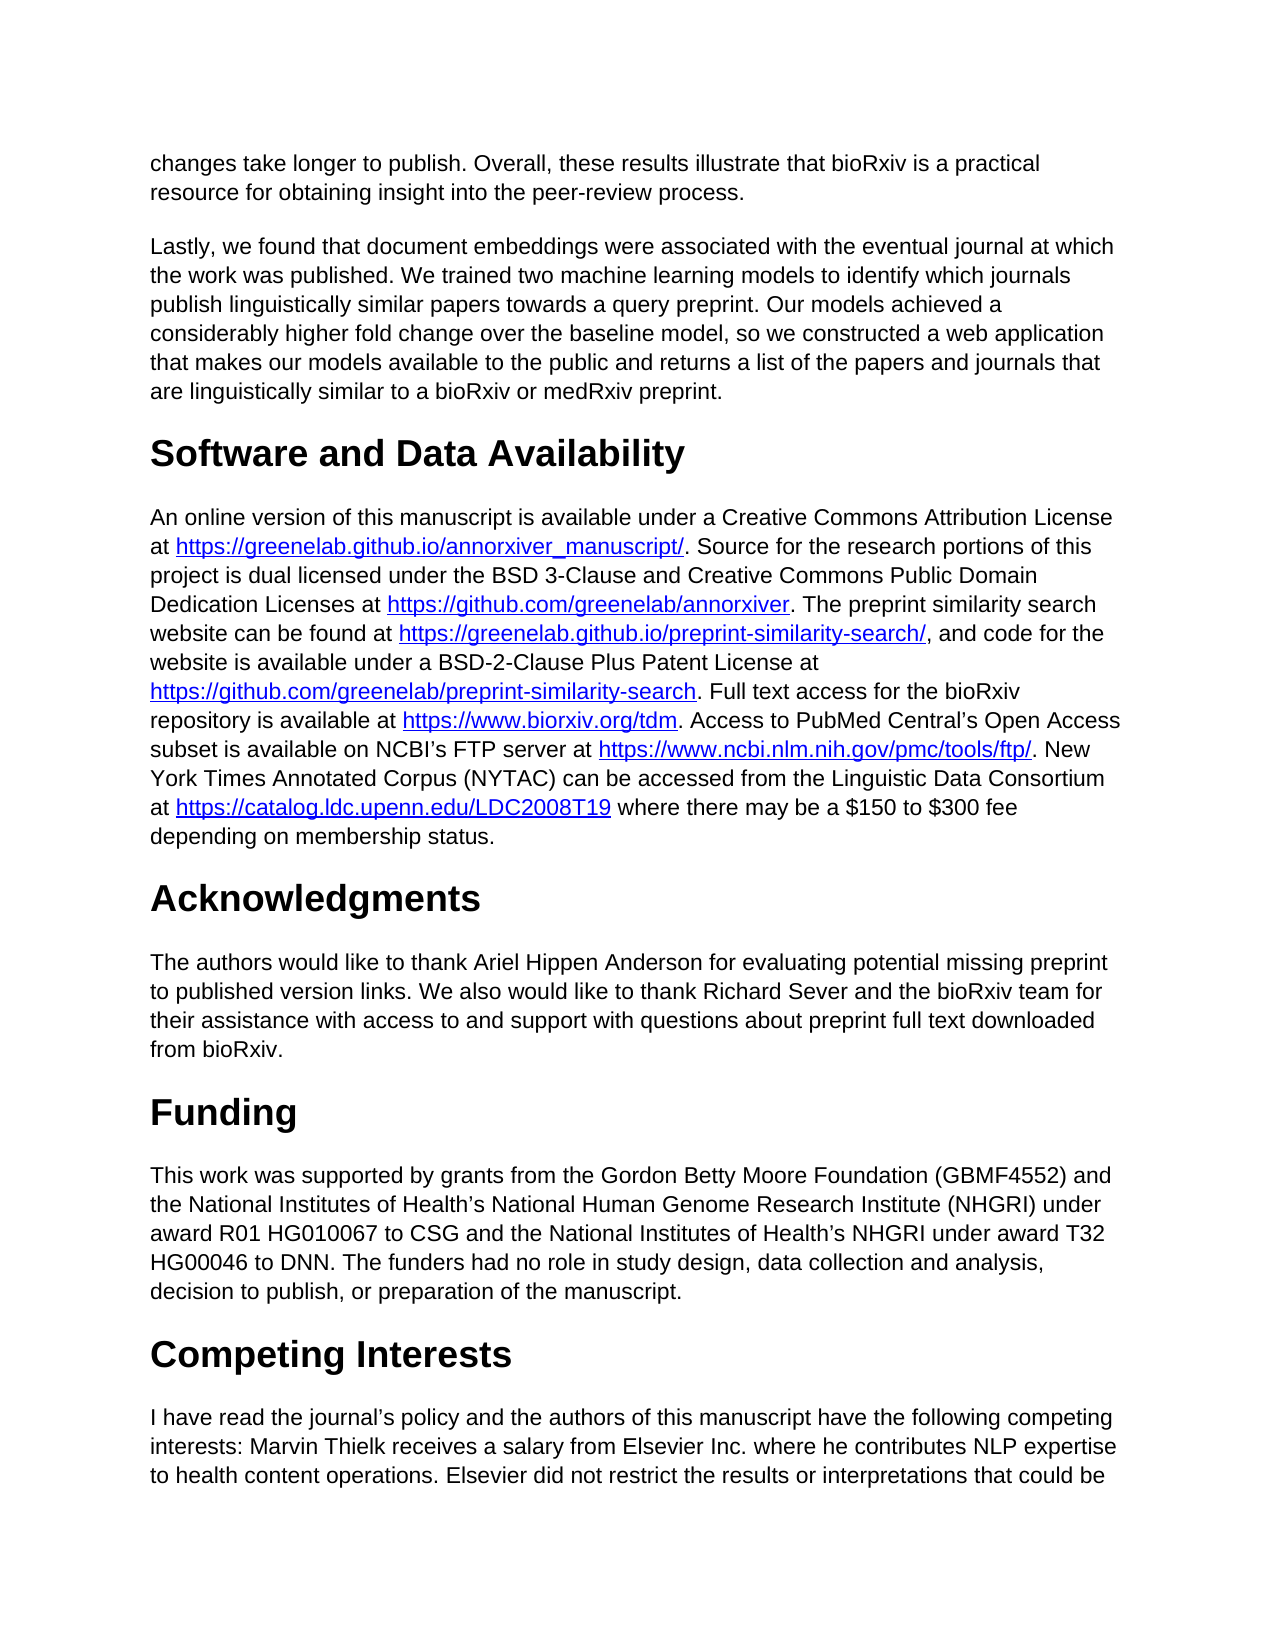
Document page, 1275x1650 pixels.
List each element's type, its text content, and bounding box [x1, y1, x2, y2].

subtitle Funding [150, 1090, 1125, 1133]
text This work was supported by grants from the Gordon Betty Moore Foundation (GBMF4552) and the National Institutes of Health’s National Human Genome Research Institute (NHGRI) under award R01 HG010067 to CSG and the National Institutes of Health’s NHGRI under award T32 HG00046 to DNN. The funders had no role in study design, data collection and analysis, decision to publish, or preparation of the manuscript. [150, 1162, 1125, 1304]
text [150, 1404, 1125, 1489]
subtitle Software and Data Availability [150, 432, 1125, 475]
text The authors would like to thank Ariel Hippen Anderson for evaluating potential missing preprint to published version links. We also would like to thank Richard Sever and the bioRxiv team for their assistance with access to and support with questions about preprint full text downloaded from bioRxiv. [150, 949, 1125, 1062]
text An online version of this manuscript is available under a Creative Commons Attribution License at https://greenelab.github.io/annorxiver_manuscript/. Source for the research portions of this project is dual licensed under the BSD 3-Clause and Creative Commons Public Domain Dedication Licenses at https://github.com/greenelab/annorxiver. The preprint similarity search website can be found at https://greenelab.github.io/preprint-similarity-search/, and code for the website is available under a BSD-2-Clause Plus Patent License at https://github.com/greenelab/preprint-similarity-search. Full text access for the bioRxiv repository is available at https://www.biorxiv.org/tdm. Access to PubMed Central’s Open Access subset is available on NCBI’s FTP server at https://www.ncbi.nlm.nih.gov/pmc/tools/ftp/. New York Times Annotated Corpus (NYTAC) can be accessed from the Linguistic Data Consortium at https://catalog.ldc.upenn.edu/LDC2008T19 where there may be a $150 to $300 fee depending on membership status. [150, 504, 1125, 849]
subtitle Competing Interests [150, 1332, 1125, 1375]
text Lastly, we found that document embeddings were associated with the eventual journal at which the work was published. We trained two machine learning models to identify which journals publish linguistically similar papers towards a query preprint. Our models achieved a considerably higher fold change over the baseline model, so we constructed a web application that makes our models available to the public and returns a list of the papers and journals that are linguistically similar to a bioRxiv or medRxiv preprint. [150, 233, 1125, 404]
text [150, 150, 1125, 205]
subtitle Acknowledgments [150, 877, 1125, 920]
